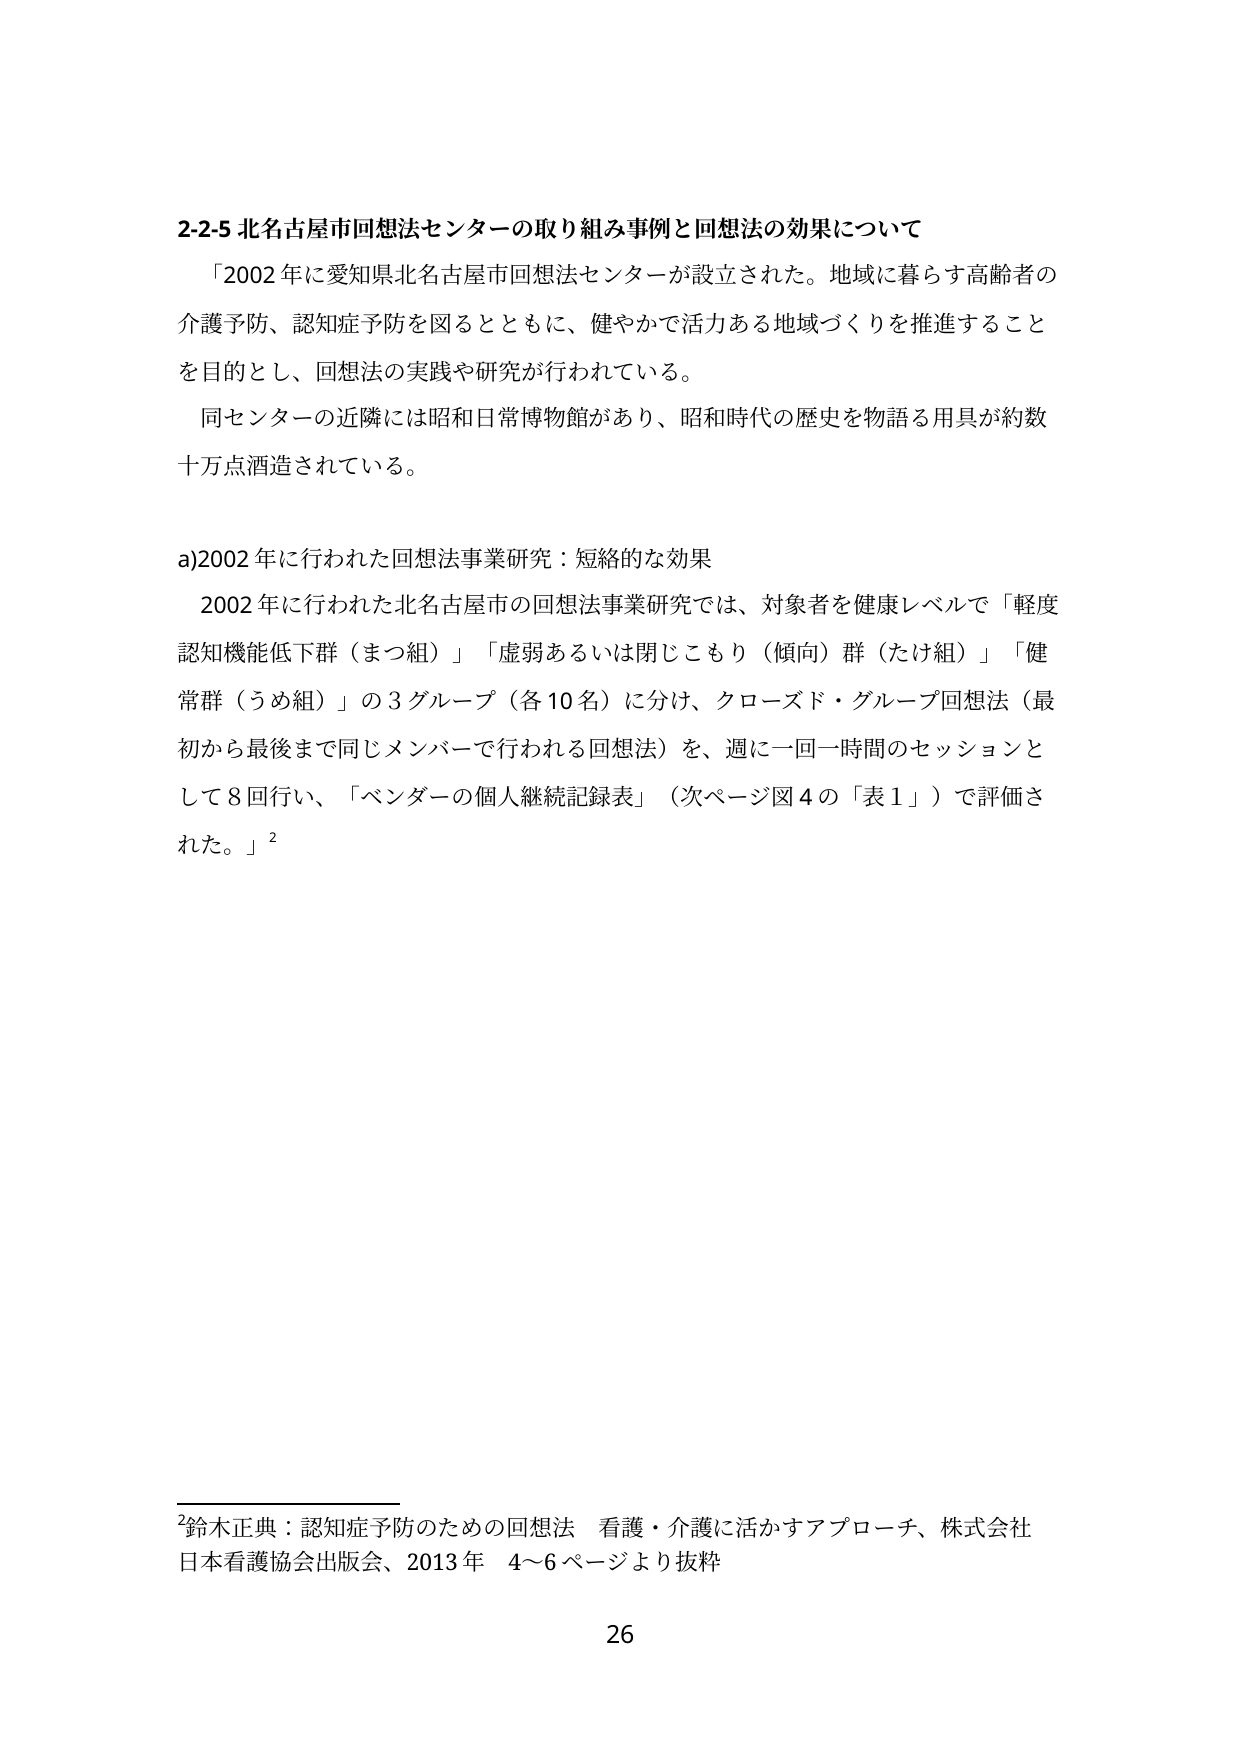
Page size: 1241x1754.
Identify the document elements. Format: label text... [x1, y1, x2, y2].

text 2-2-5 北名古屋市回想法センターの取り組み事例と回想法の効果について [177, 207, 1063, 248]
text 2002年に行われた北名古屋市の回想法事業研究では、対象者を健康レベルで「軽度認知機能低下群（まつ組）」「虚弱あるいは閉じこもり（傾向）群（たけ組）」「健常群（うめ組）」の３グループ（各10名）に分け、クローズド・グループ回想法（最初から最後まで同じメンバーで行われる回想法）を、週に一回一時間のセッションとして８回行い、「ベンダーの個人継続記録表」（次ページ図4の「表１」）で評価された。」 [177, 583, 1063, 864]
text 同センターの近隣には昭和日常博物館があり、昭和時代の歴史を物語る用具が約数十万点酒造されている。 [177, 396, 1063, 485]
text 「2002年に愛知県北名古屋市回想法センターが設立された。地域に暮らす高齢者の介護予防、認知症予防を図るとともに、健やかで活力ある地域づくりを推進することを目的とし、回想法の実践や研究が行われている。 [177, 253, 1063, 391]
text a)2002年に行われた回想法事業研究：短絡的な効果 [177, 537, 1063, 578]
